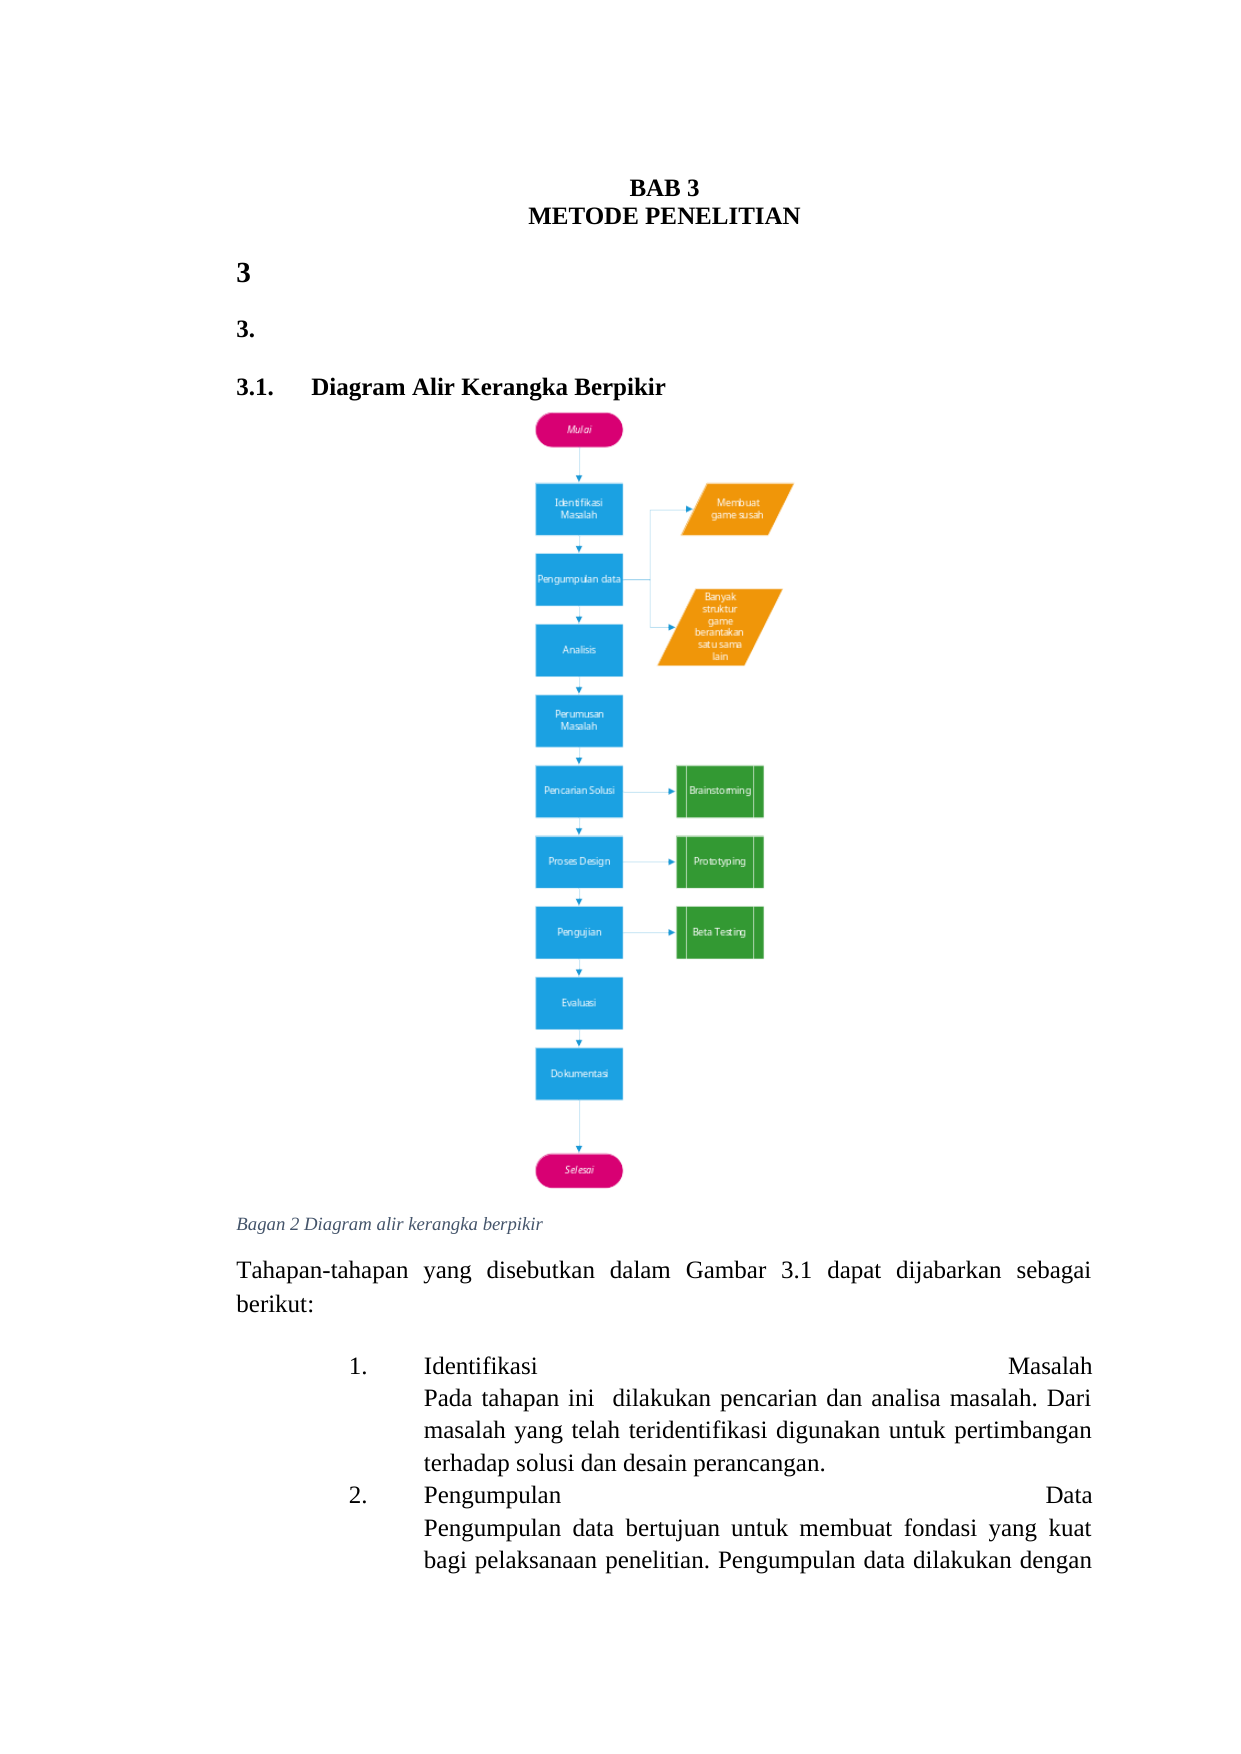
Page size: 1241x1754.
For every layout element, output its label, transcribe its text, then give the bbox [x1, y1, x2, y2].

subtitle Diagram Alir Kerangka Berpikir [236, 372, 1092, 401]
text Bagan 2 Diagram alir kerangka berpikir [236, 1213, 1092, 1235]
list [349, 1480, 1092, 1574]
text Tahapan-tahapan yang disebutkan dalam Gambar 3.1 dapat dijabarkan sebagai berikut: [236, 1256, 1092, 1317]
list Identifikasi Masalah Pada tahapan ini dilakukan pencarian dan analisa masalah. Dari masalah yang telah teridentifikasi digunakan untuk pertimbangan terhadap solusi dan desain perancangan. [349, 1351, 1092, 1477]
subtitle BAB 3 METODE PENELITIAN [236, 173, 1092, 230]
